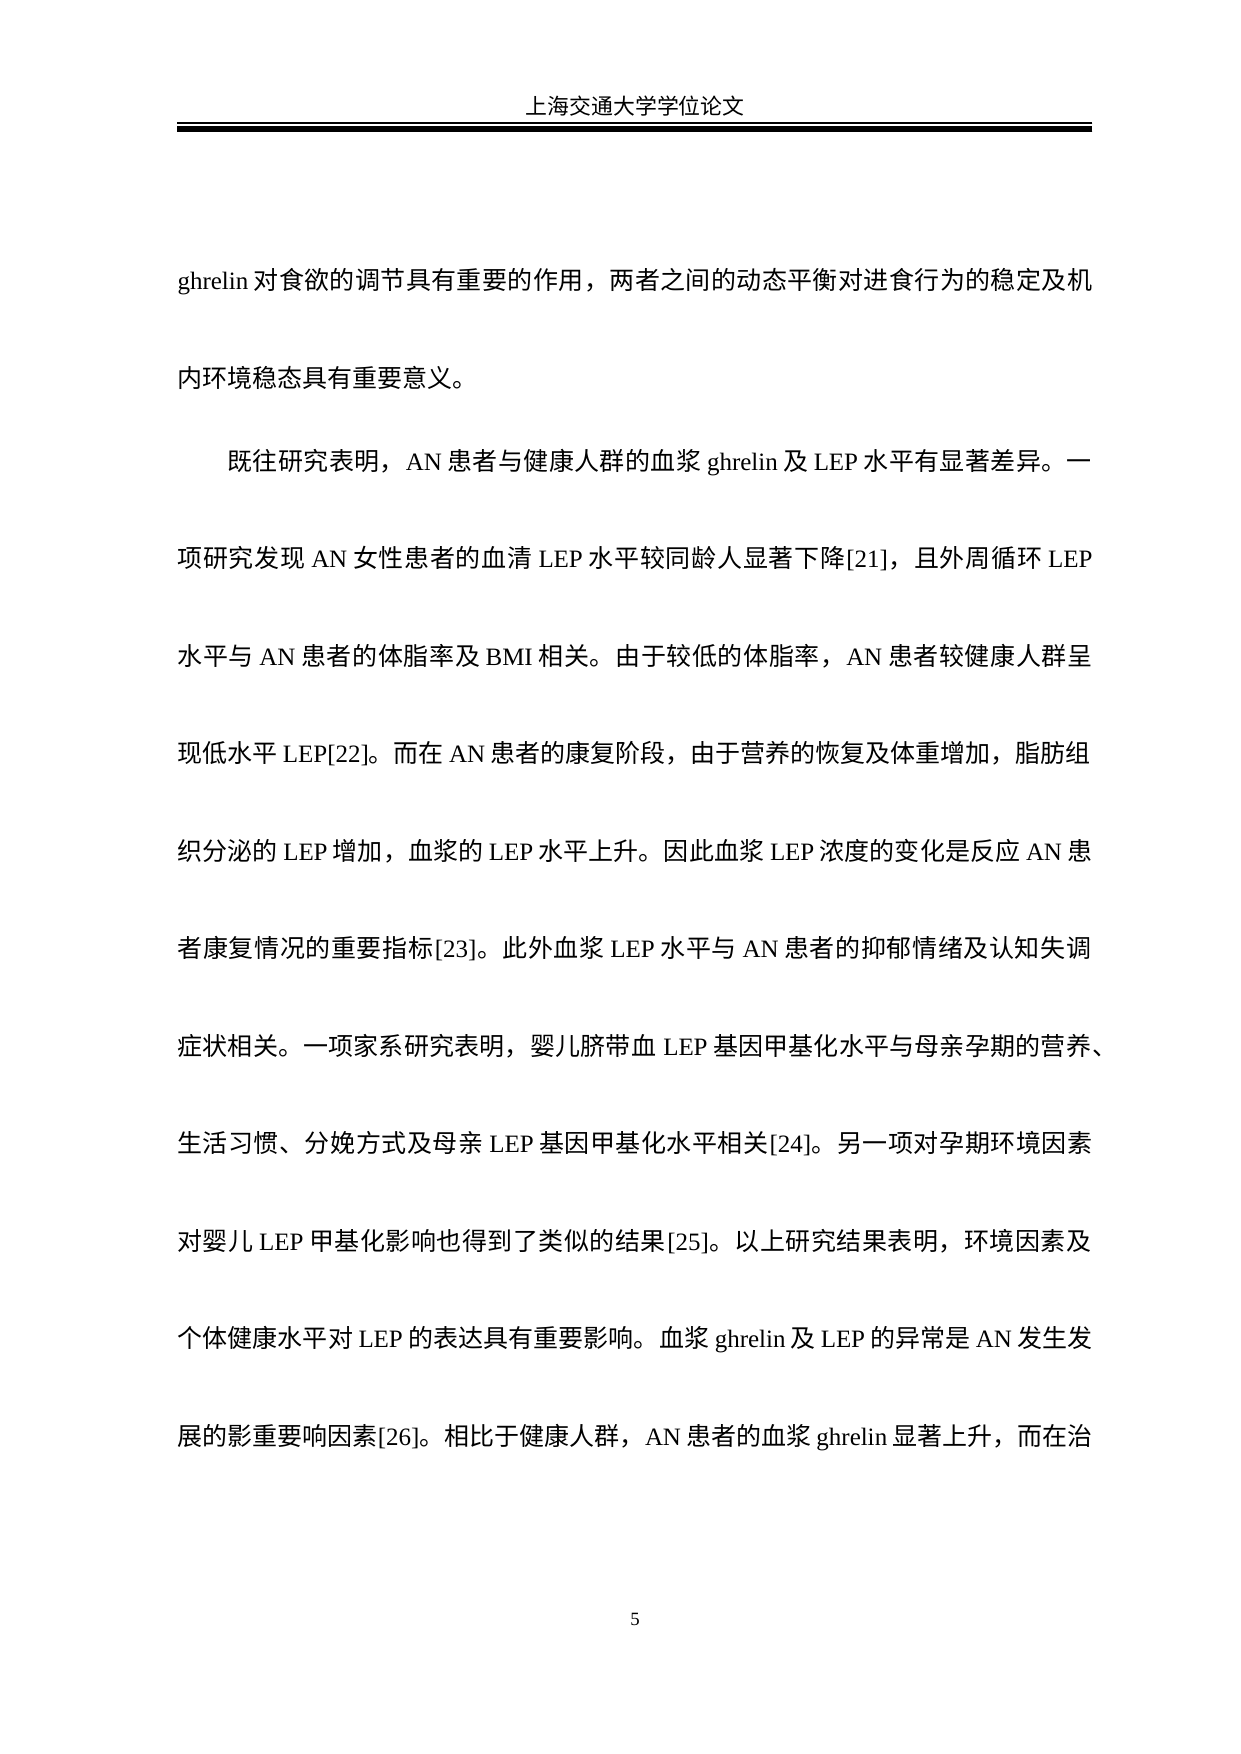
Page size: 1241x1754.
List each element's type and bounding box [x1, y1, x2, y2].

text [177, 427, 1092, 1467]
text [177, 246, 1092, 409]
